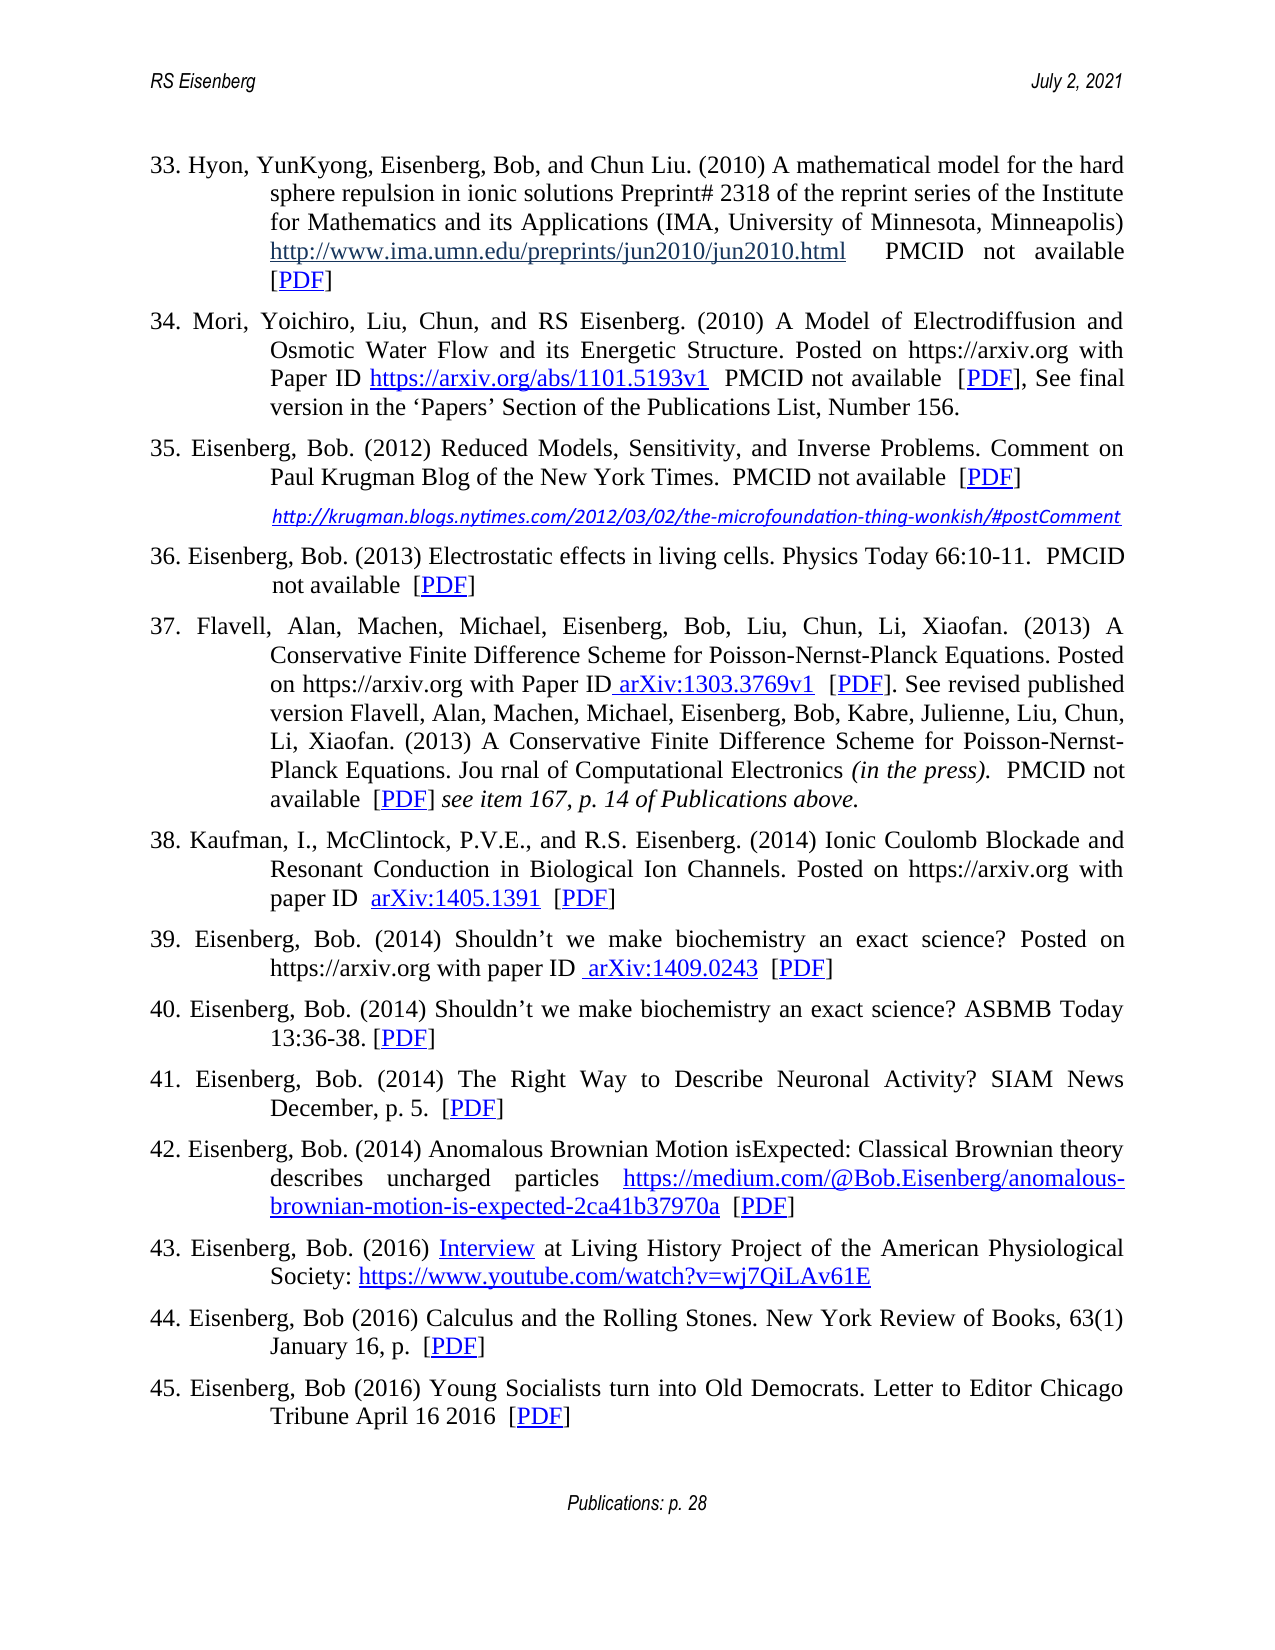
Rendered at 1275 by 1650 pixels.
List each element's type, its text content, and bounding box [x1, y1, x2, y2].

text http://krugman.blogs.nytimes.com/2012/03/02/the-microfoundation-thing-wonkish/#postComment [270, 503, 1125, 529]
text 35. Eisenberg, Bob. (2012) Reduced Models, Sensitivity, and Inverse Problems. Comment on Paul Krugman Blog of the New York Times. PMCID not available [PDF] [150, 433, 1125, 491]
text 39. Eisenberg, Bob. (2014) Shouldn’t we make biochemistry an exact science? Posted on https://arxiv.org with paper ID arXiv:1409.0243 [PDF] [150, 924, 1125, 981]
text 34. Mori, Yoichiro, Liu, Chun, and RS Eisenberg. (2010) A Model of Electrodiffusion and Osmotic Water Flow and its Energetic Structure. Posted on https://arxiv.org with Paper ID https://arxiv.org/abs/1101.5193v1 PMCID not available [PDF], See final version in the ‘Papers’ Section of the Publications List, Number 156. [150, 306, 1125, 421]
text 41. Eisenberg, Bob. (2014) The Right Way to Describe Neuronal Activity? SIAM News December, p. 5. [PDF] [150, 1064, 1125, 1121]
text 42. Eisenberg, Bob. (2014) Anomalous Brownian Motion isExpected: Classical Brownian theory describes uncharged particles https://medium.com/@Bob.Eisenberg/anomalous-brownian-motion-is-expected-2ca41b37970a [PDF] [150, 1134, 1125, 1220]
text 45. Eisenberg, Bob (2016) Young Socialists turn into Old Democrats. Letter to Editor Chicago Tribune April 16 2016 [PDF] [150, 1373, 1125, 1430]
text 40. Eisenberg, Bob. (2014) Shouldn’t we make biochemistry an exact science? ASBMB Today 13:36-38. [PDF] [150, 994, 1125, 1051]
text 44. Eisenberg, Bob (2016) Calculus and the Rolling Stones. New York Review of Books, 63(1) January 16, p. [PDF] [150, 1303, 1125, 1360]
text 33. Hyon, YunKyong, Eisenberg, Bob, and Chun Liu. (2010) A mathematical model for the hard sphere repulsion in ionic solutions Preprint# 2318 of the reprint series of the Institute for Mathematics and its Applications (IMA, University of Minnesota, Minneapolis) http://www.ima.umn.edu/preprints/jun2010/jun2010.html PMCID not available [PDF] [150, 150, 1125, 293]
text 36. Eisenberg, Bob. (2013) Electrostatic effects in living cells. Physics Today 66:10-11. PMCID not available [PDF] [150, 541, 1125, 599]
text 43. Eisenberg, Bob. (2016) Interview at Living History Project of the American Physiological Society: https://www.youtube.com/watch?v=wj7QiLAv61E [150, 1233, 1125, 1290]
text 37. Flavell, Alan, Machen, Michael, Eisenberg, Bob, Liu, Chun, Li, Xiaofan. (2013) A Conservative Finite Difference Scheme for Poisson-Nernst-Planck Equations. Posted on https://arxiv.org with Paper ID arXiv:1303.3769v1 [PDF]. See revised published version Flavell, Alan, Machen, Michael, Eisenberg, Bob, Kabre, Julienne, Liu, Chun, Li, Xiaofan. (2013) A Conservative Finite Difference Scheme for Poisson-Nernst-Planck Equations. Jou rnal of Computational Electronics (in the press). PMCID not available [PDF] see item 167, p. 14 of Publications above. [150, 611, 1125, 813]
text 38. Kaufman, I., McClintock, P.V.E., and R.S. Eisenberg. (2014) Ionic Coulomb Blockade and Resonant Conduction in Biological Ion Channels. Posted on https://arxiv.org with paper ID arXiv:1405.1391 [PDF] [150, 825, 1125, 911]
